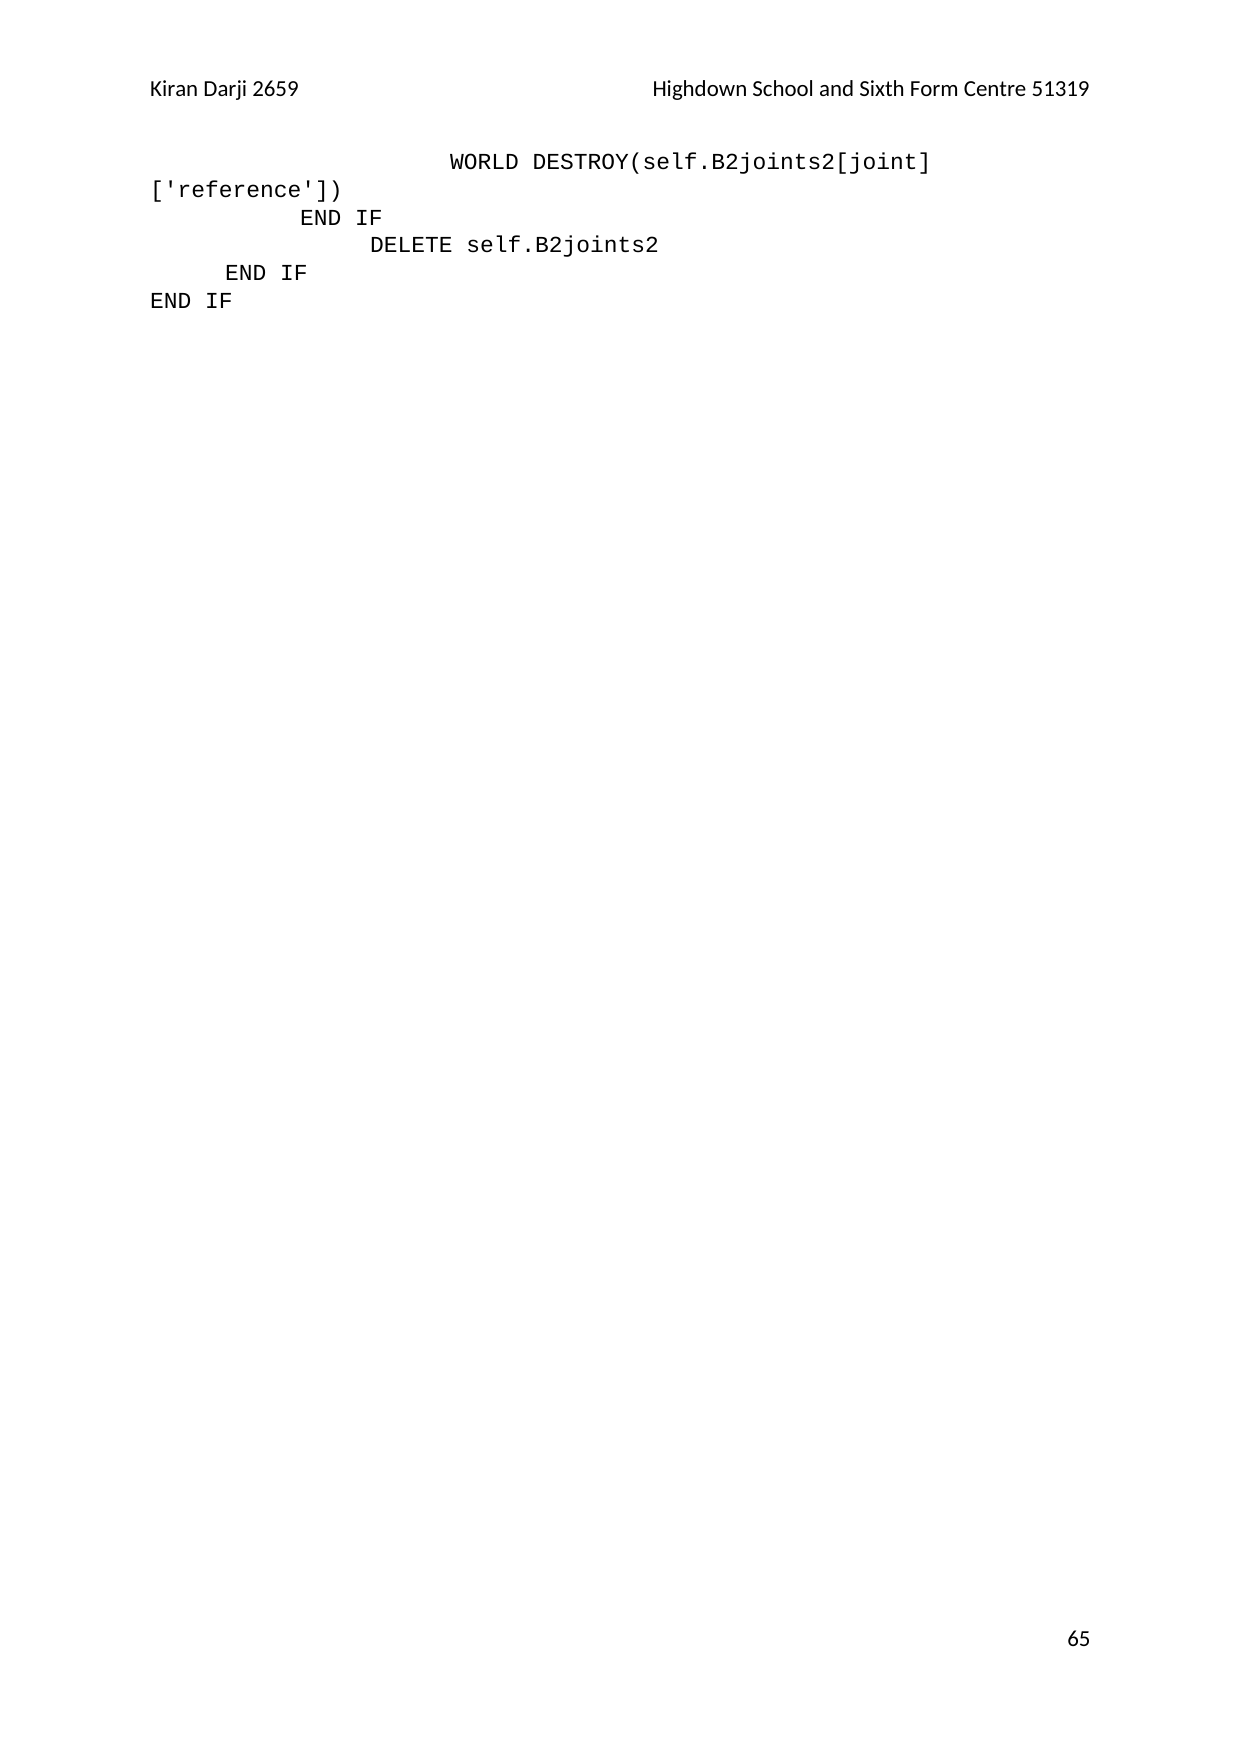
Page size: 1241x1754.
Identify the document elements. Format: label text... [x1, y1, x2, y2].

text DELETE self.B2joints2 [150, 234, 1090, 260]
text WORLD DESTROY(self.B2joints2[joint]['reference']) [150, 150, 1090, 204]
text END IF [150, 289, 1090, 316]
text END IF [150, 206, 1090, 232]
text END IF [150, 262, 1090, 288]
